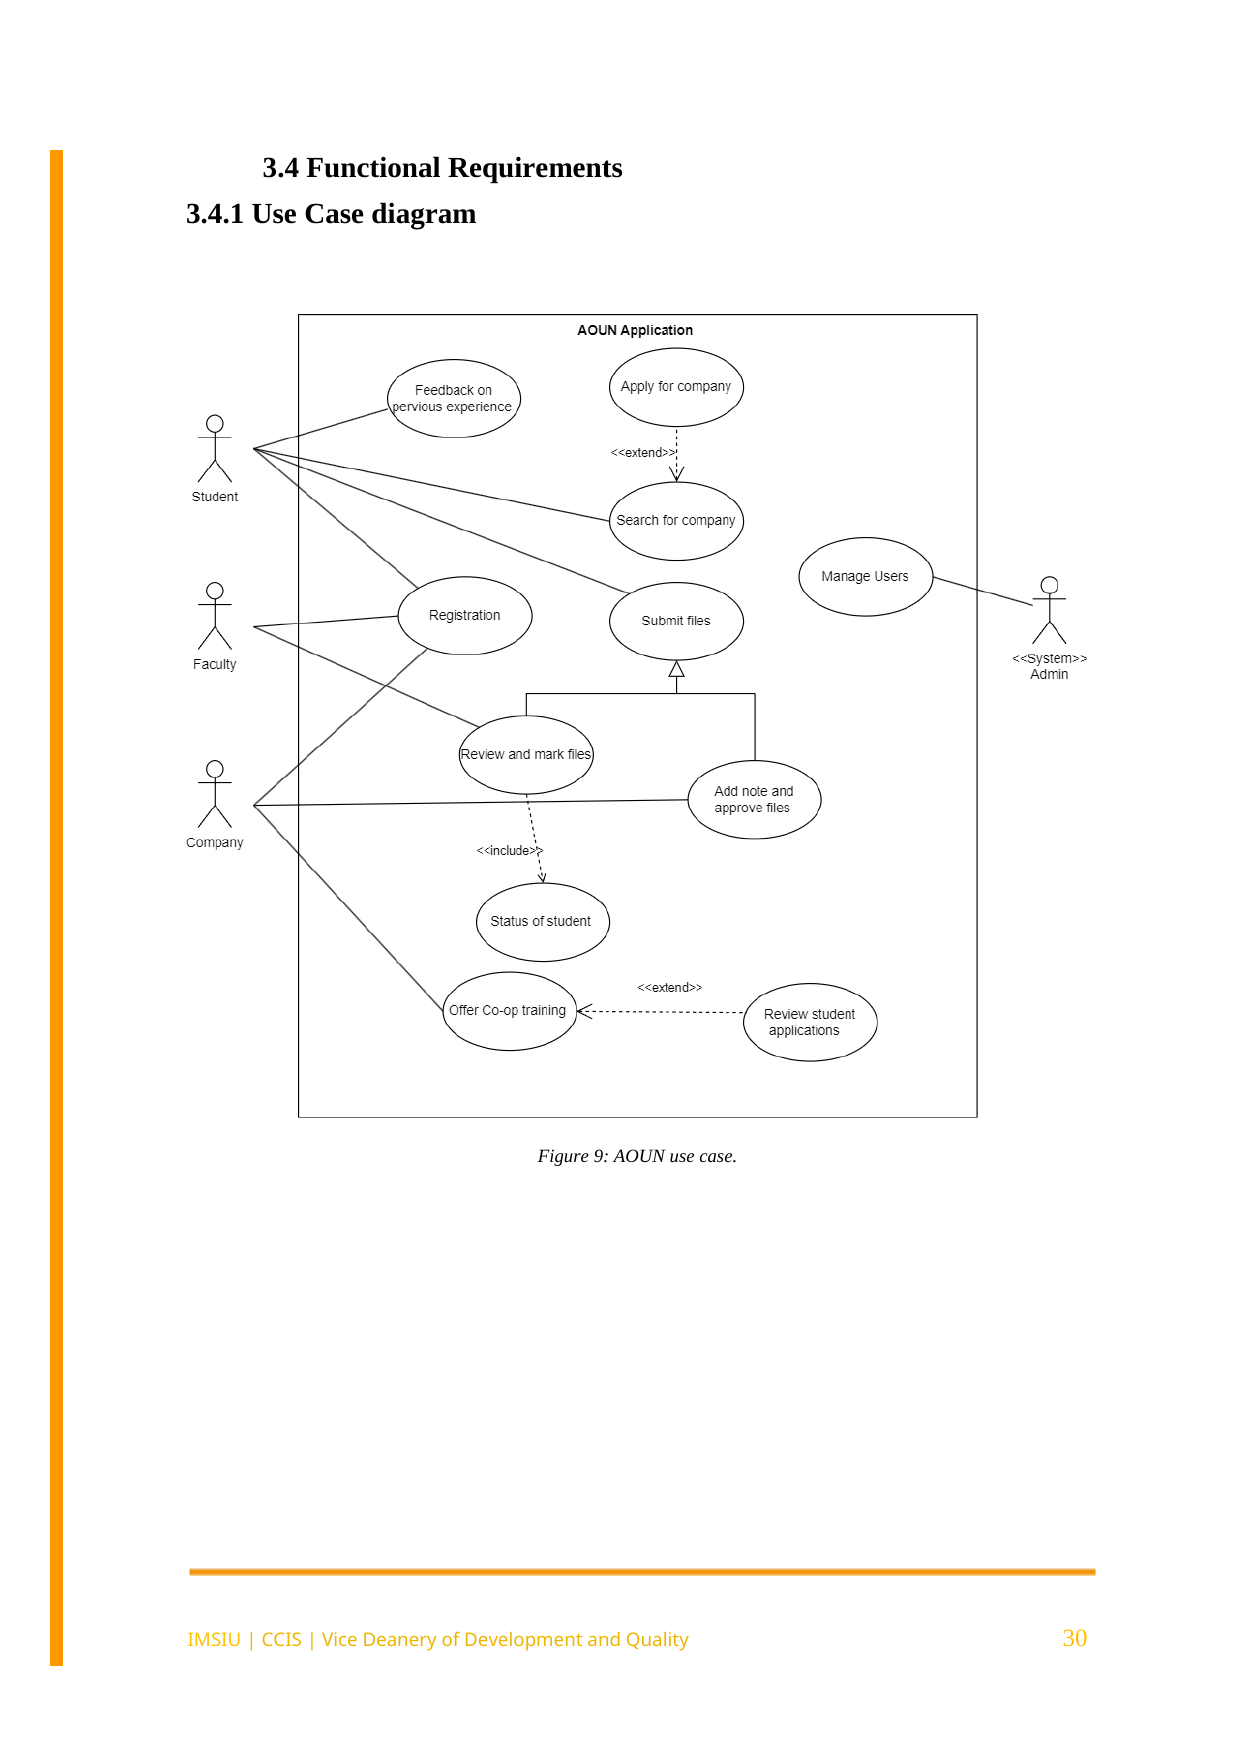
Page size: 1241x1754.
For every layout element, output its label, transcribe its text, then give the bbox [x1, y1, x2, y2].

picture [187, 1567, 1100, 1576]
picture [186, 314, 1088, 1118]
text Figure 9: AOUN use case. [186, 1144, 1090, 1166]
subtitle 3.4 Functional Requirements [262, 150, 1092, 183]
subtitle 3.4.1 Use Case diagram [186, 196, 1092, 229]
